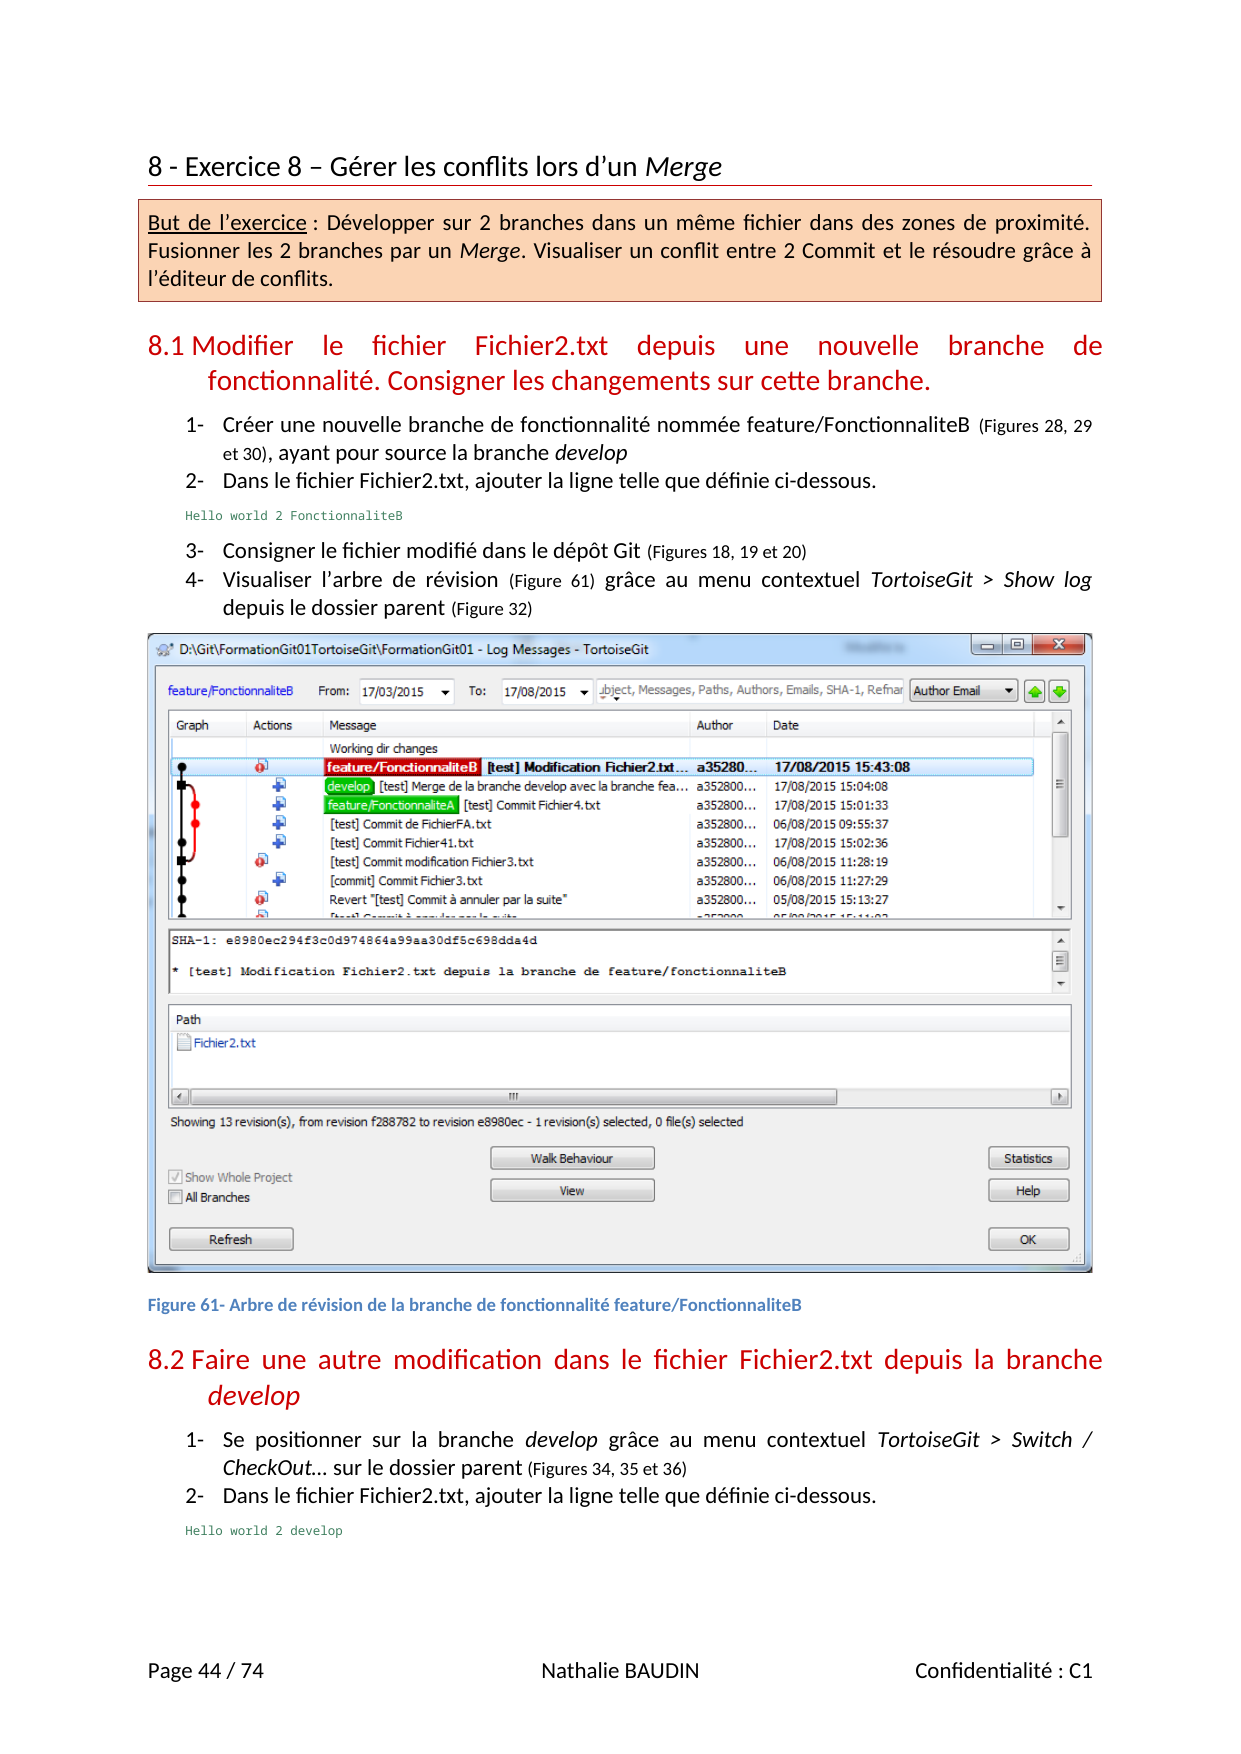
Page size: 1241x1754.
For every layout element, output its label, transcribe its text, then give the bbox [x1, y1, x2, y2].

list Consigner le fichier modifié dans le dépôt Git (Figures 18, 19 et 20) [185, 537, 1092, 565]
subtitle Modifier le fichier Fichier2.txt depuis une nouvelle branche de fonctionnalité. Consigner les changements sur cette branche. [148, 327, 1104, 398]
subtitle Faire une autre modification dans le fichier Fichier2.txt depuis la branche develop [148, 1341, 1104, 1413]
picture [147, 633, 1093, 1273]
list Se positionner sur la branche develop grâce au menu contextuel TortoiseGit > Switch / CheckOut… sur le dossier parent (Figures 34, 35 et 36) [185, 1425, 1092, 1481]
list Dans le fichier Fichier2.txt, ajouter la ligne telle que définie ci-dessous. [185, 1481, 1092, 1509]
list Dans le fichier Fichier2.txt, ajouter la ligne telle que définie ci-dessous. [185, 467, 1092, 494]
text Hello world 2 FonctionnaliteB [148, 507, 1092, 524]
list Créer une nouvelle branche de fonctionnalité nommée feature/FonctionnaliteB (Figures 28, 29 et 30), ayant pour source la branche develop [185, 411, 1092, 467]
subtitle Exercice 8 – Gérer les conflits lors d’un Merge [148, 148, 1092, 185]
list Visualiser l’arbre de révision (Figure 61) grâce au menu contextuel TortoiseGit > Show log depuis le dossier parent (Figure 32) [185, 565, 1092, 621]
text But de l’exercice : Développer sur 2 branches dans un même fichier dans des zones de proximité. Fusionner les 2 branches par un Merge. Visualiser un conflit entre 2 Commit et le résoudre grâce à l’éditeur de conflits. [139, 200, 1101, 301]
text Hello world 2 develop [185, 1522, 1092, 1539]
